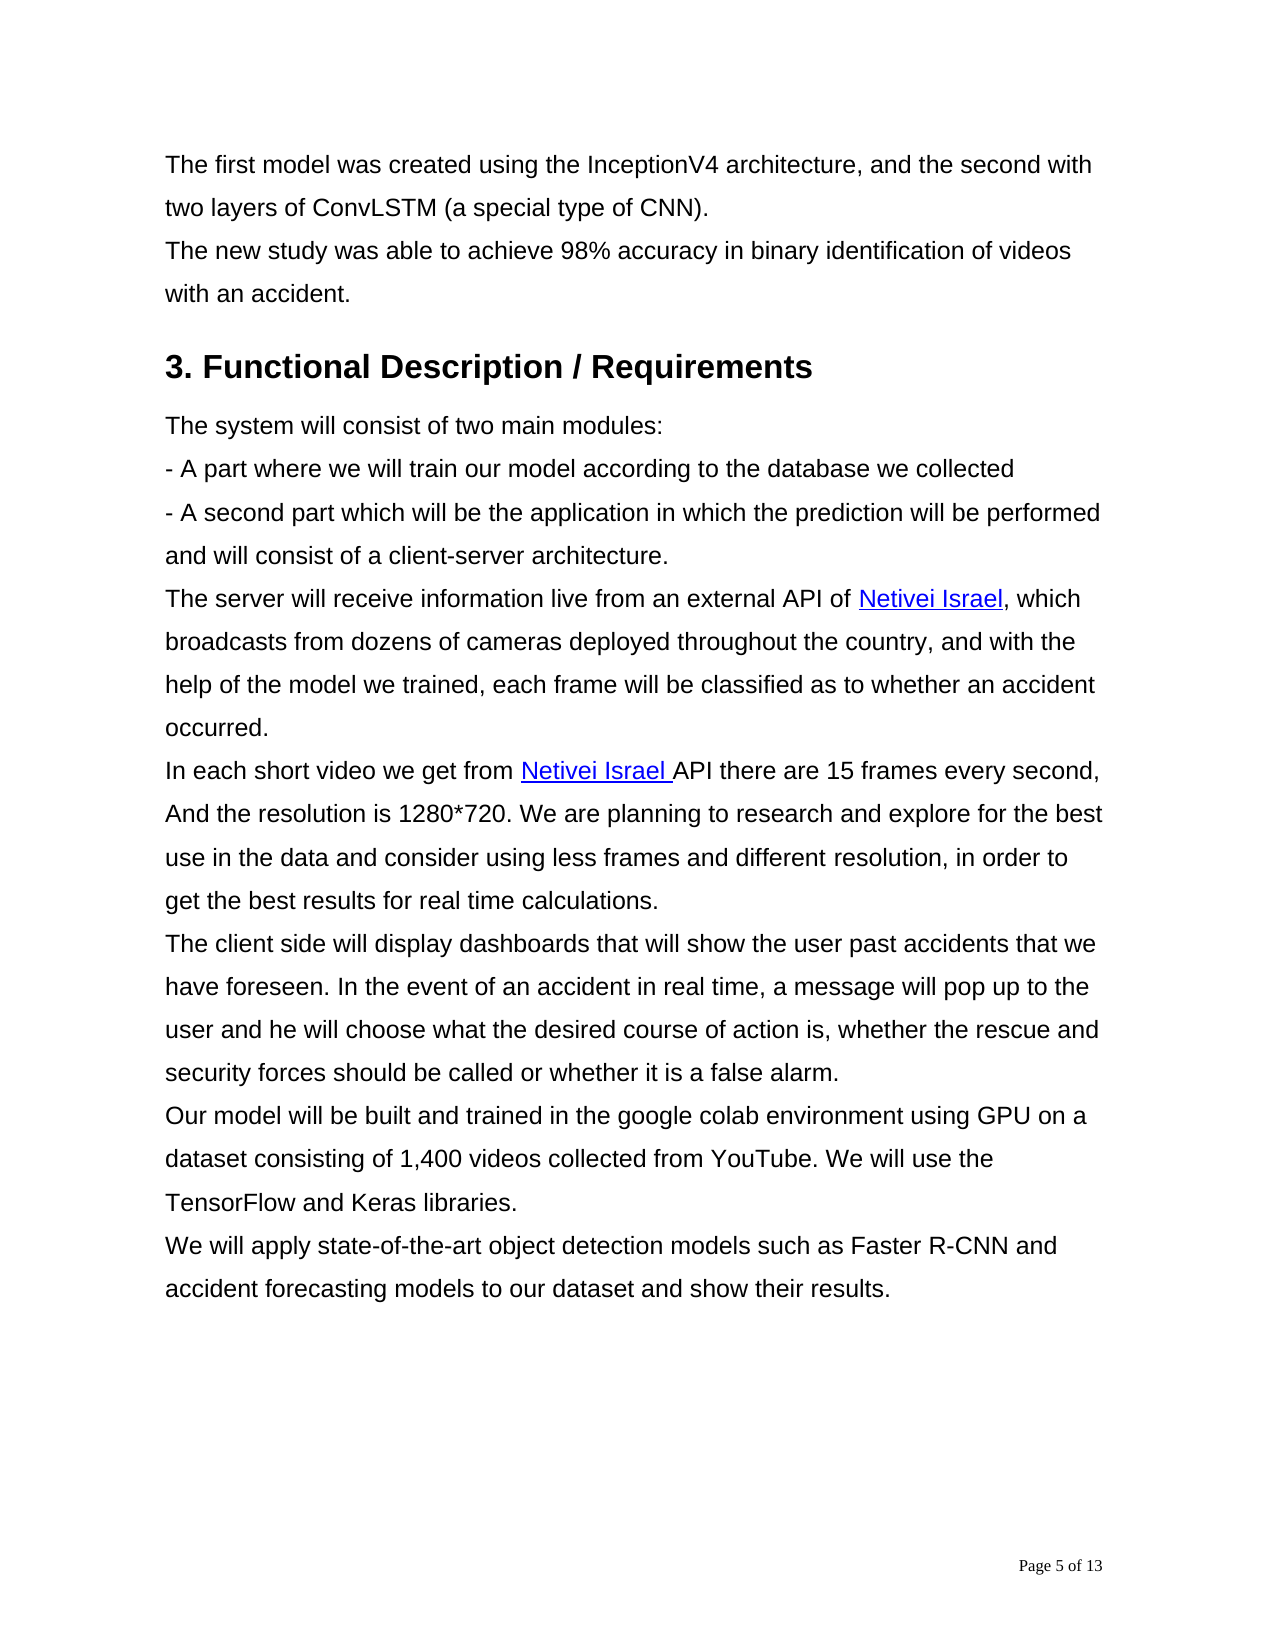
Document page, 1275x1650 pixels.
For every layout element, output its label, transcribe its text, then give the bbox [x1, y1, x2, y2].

text The first model was created using the InceptionV4 architecture, and the second with two layers of ConvLSTM (a special type of CNN). [165, 150, 1110, 222]
text The new study was able to achieve 98% accuracy in binary identification of videos with an accident. [165, 236, 1110, 308]
text - A part where we will train our model according to the database we collected [165, 454, 1110, 483]
text The system will consist of two main modules: [165, 411, 1110, 440]
text The server will receive information live from an external API of Netivei Israel, which broadcasts from dozens of cameras deployed throughout the country, and with the help of the model we trained, each frame will be classified as to whether an accident occurred. [165, 584, 1110, 742]
text We will apply state-of-the-art object detection models such as Faster R-CNN and accident forecasting models to our dataset and show their results. [165, 1231, 1110, 1303]
text And the resolution is 1280*720. We are planning to research and explore for the best use in the data and consider using less frames and different resolution, in order to get the best results for real time calculations. [165, 799, 1110, 914]
subtitle Functional Description / Requirements [165, 347, 1110, 386]
text In each short video we get from Netivei Israel API there are 15 frames every second, [165, 756, 1110, 785]
text - A second part which will be the application in which the prediction will be performed and will consist of a client-server architecture. [165, 498, 1110, 569]
text The client side will display dashboards that will show the user past accidents that we have foreseen. In the event of an accident in real time, a message will pop up to the user and he will choose what the desired course of action is, whether the rescue and security forces should be called or whether it is a false alarm. [165, 929, 1110, 1087]
text Our model will be built and trained in the google colab environment using GPU on a dataset consisting of 1,400 videos collected from YouTube. We will use the TensorFlow and Keras libraries. [165, 1101, 1110, 1216]
